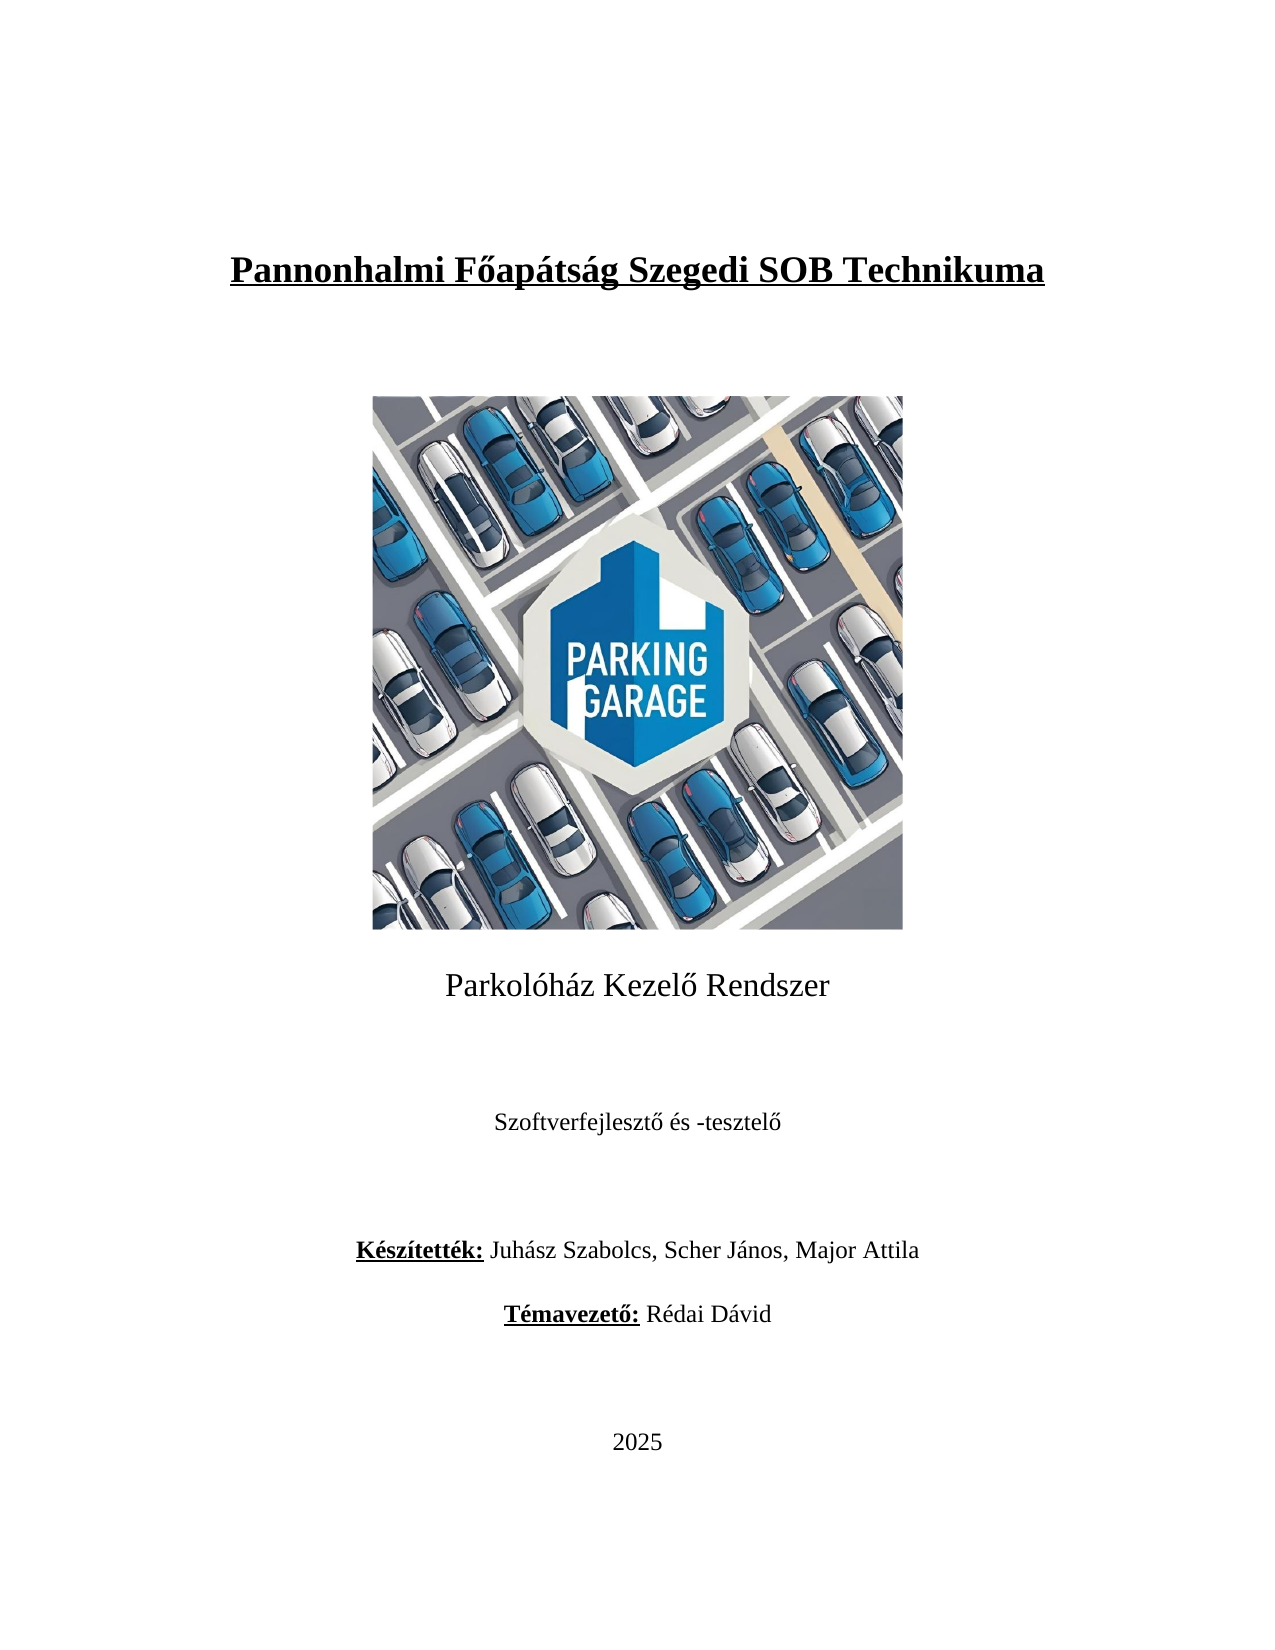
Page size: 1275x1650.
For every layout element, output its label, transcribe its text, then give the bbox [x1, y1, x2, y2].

text Parkolóház Kezelő Rendszer [150, 965, 1125, 1003]
text Készítették: Juhász Szabolcs, Scher János, Major Attila [150, 1235, 1125, 1264]
picture [372, 396, 903, 930]
text Szoftverfejlesztő és -tesztelő [150, 1107, 1125, 1136]
text 2025 [150, 1427, 1125, 1456]
text Pannonhalmi Főapátság Szegedi SOB Technikuma [150, 247, 1125, 290]
text Témavezető: Rédai Dávid [150, 1299, 1125, 1328]
